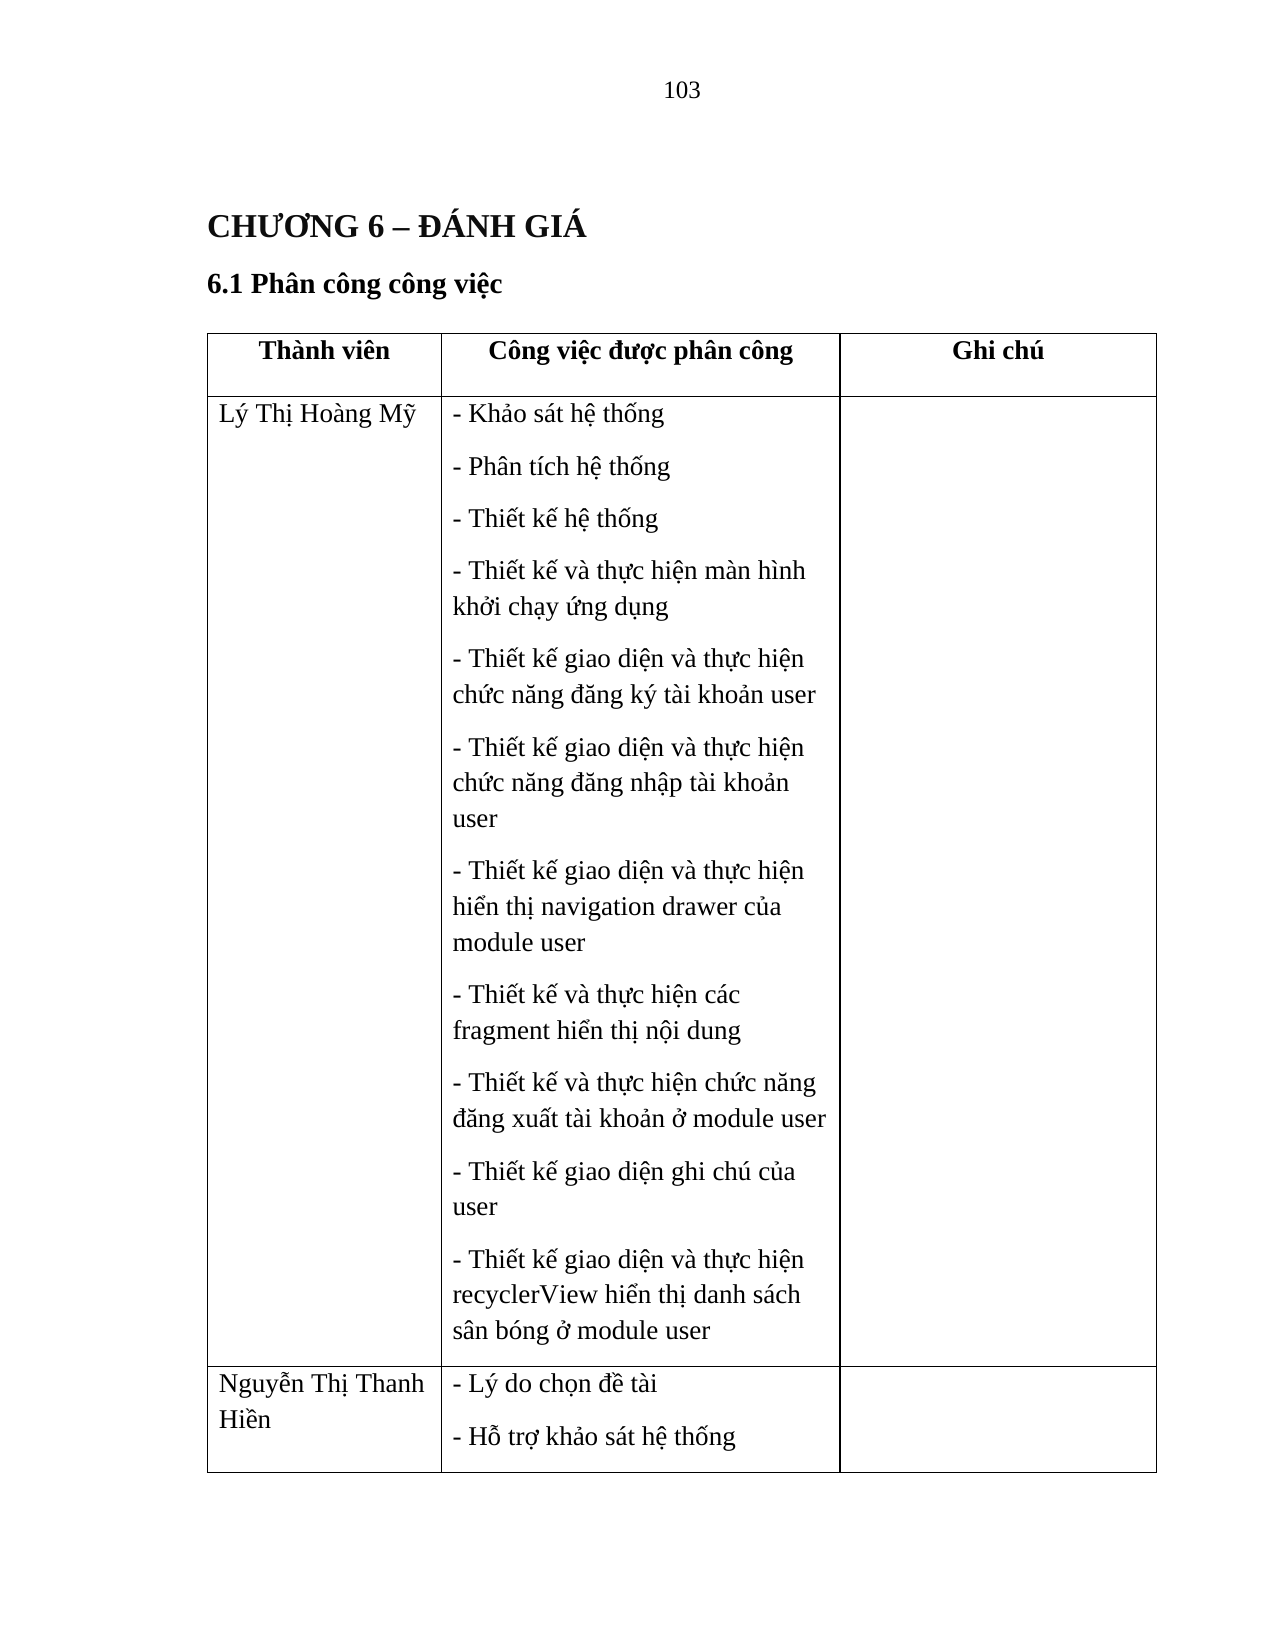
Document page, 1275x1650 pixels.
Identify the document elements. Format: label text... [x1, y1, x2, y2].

subtitle CHƯƠNG 6 – ĐÁNH GIÁ [207, 207, 1157, 245]
table_cell [841, 1367, 1156, 1472]
table_header Công việc được phân công [442, 334, 839, 396]
subtitle 6.1 Phân công công việc [207, 266, 1157, 299]
table_header Ghi chú [841, 334, 1156, 396]
table_header Thành viên [208, 334, 441, 396]
table_cell [841, 397, 1156, 1366]
table_cell - Khảo sát hệ thống - Phân tích hệ thống - Thiết kế hệ thống - Thiết kế và thực hiện màn hình khởi chạy ứng dụng - Thiết kế giao diện và thực hiện chức năng đăng ký tài khoản user - Thiết kế giao diện và thực hiện chức năng đăng nhập tài khoản user - Thiết kế giao diện và thực hiện hiển thị navigation drawer của module user - Thiết kế và thực hiện các fragment hiển thị nội dung - Thiết kế và thực hiện chức năng đăng xuất tài khoản ở module user - Thiết kế giao diện ghi chú của user - Thiết kế giao diện và thực hiện recyclerView hiển thị danh sách sân bóng ở module user [442, 397, 839, 1366]
table_cell Lý Thị Hoàng Mỹ [208, 397, 441, 1366]
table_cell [442, 1367, 839, 1472]
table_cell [208, 1367, 441, 1472]
